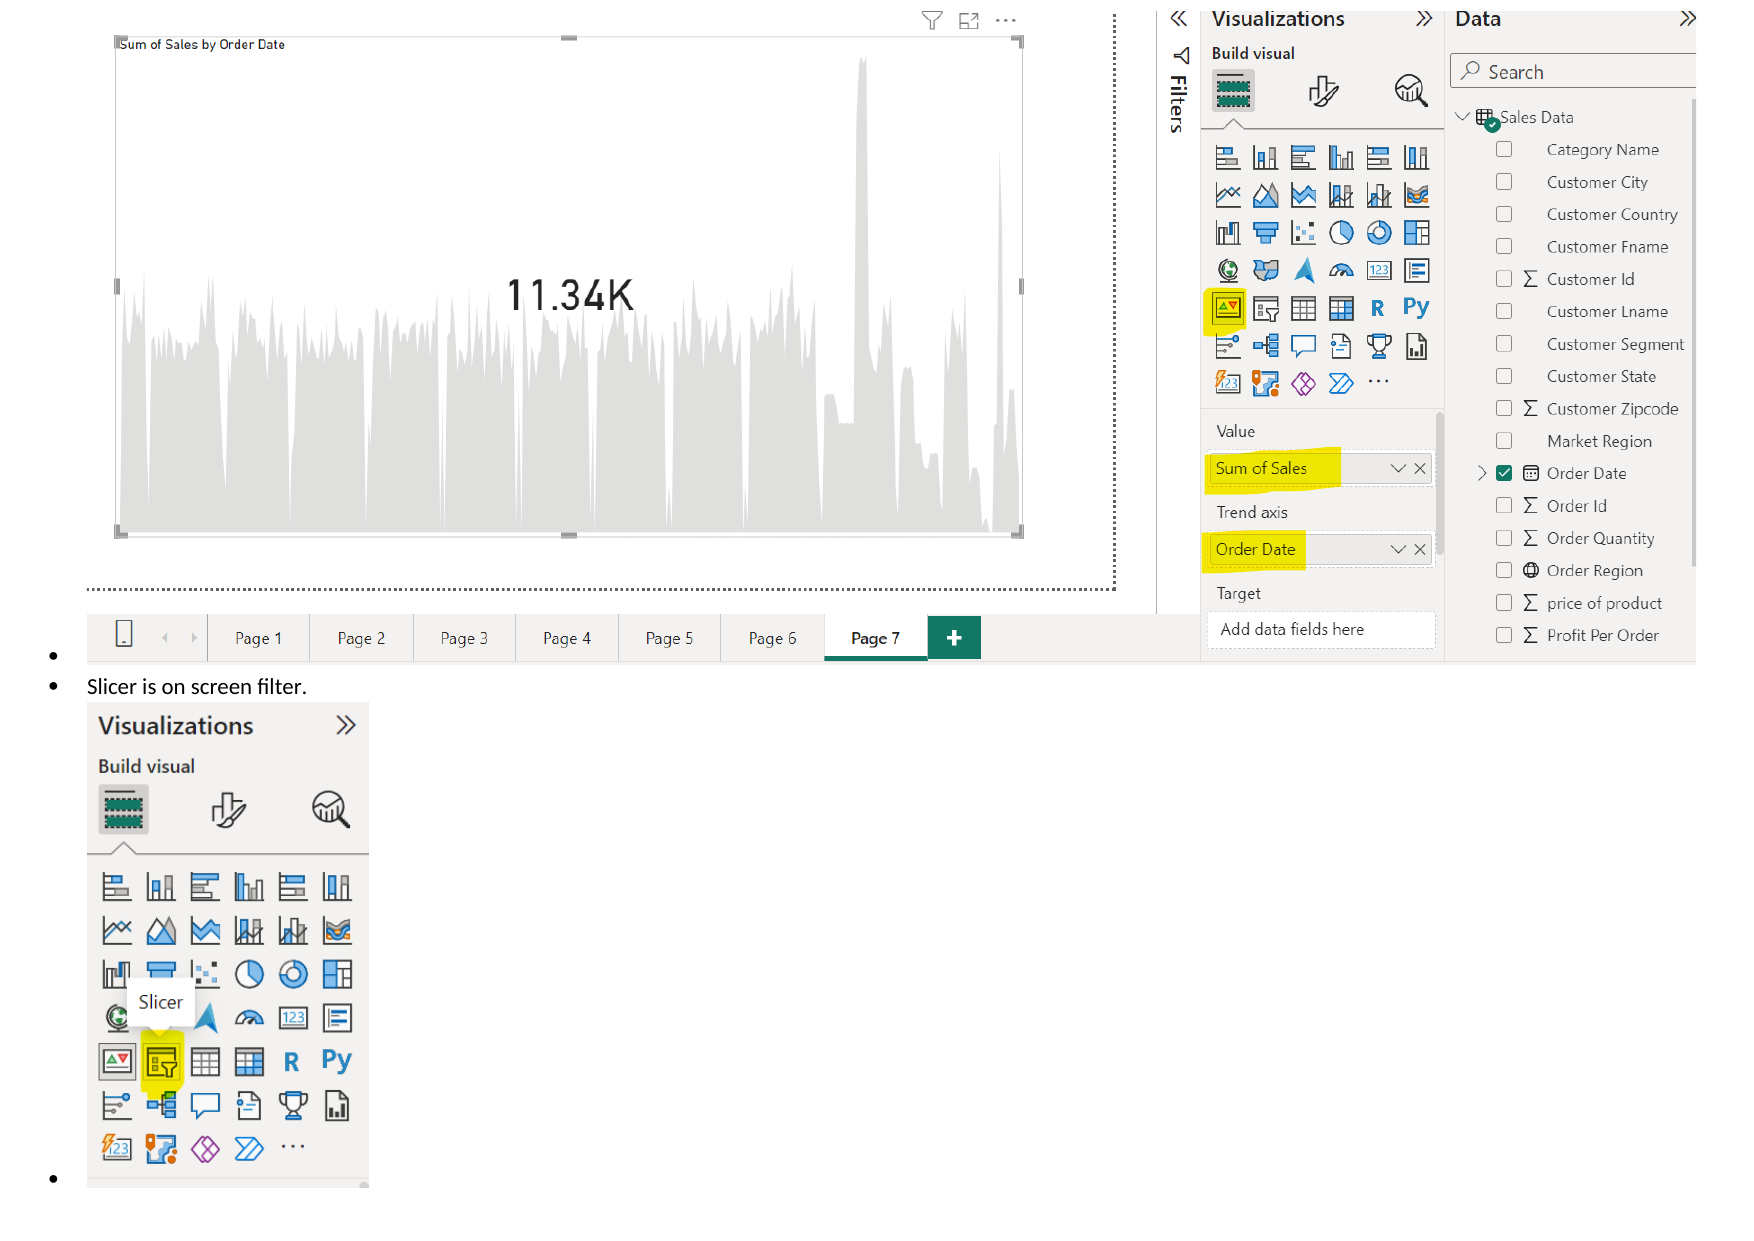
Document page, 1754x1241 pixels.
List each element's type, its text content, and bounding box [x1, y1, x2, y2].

picture [86, 702, 369, 1188]
list Slicer is on screen filter. [49, 672, 1742, 700]
picture [86, 11, 1697, 665]
